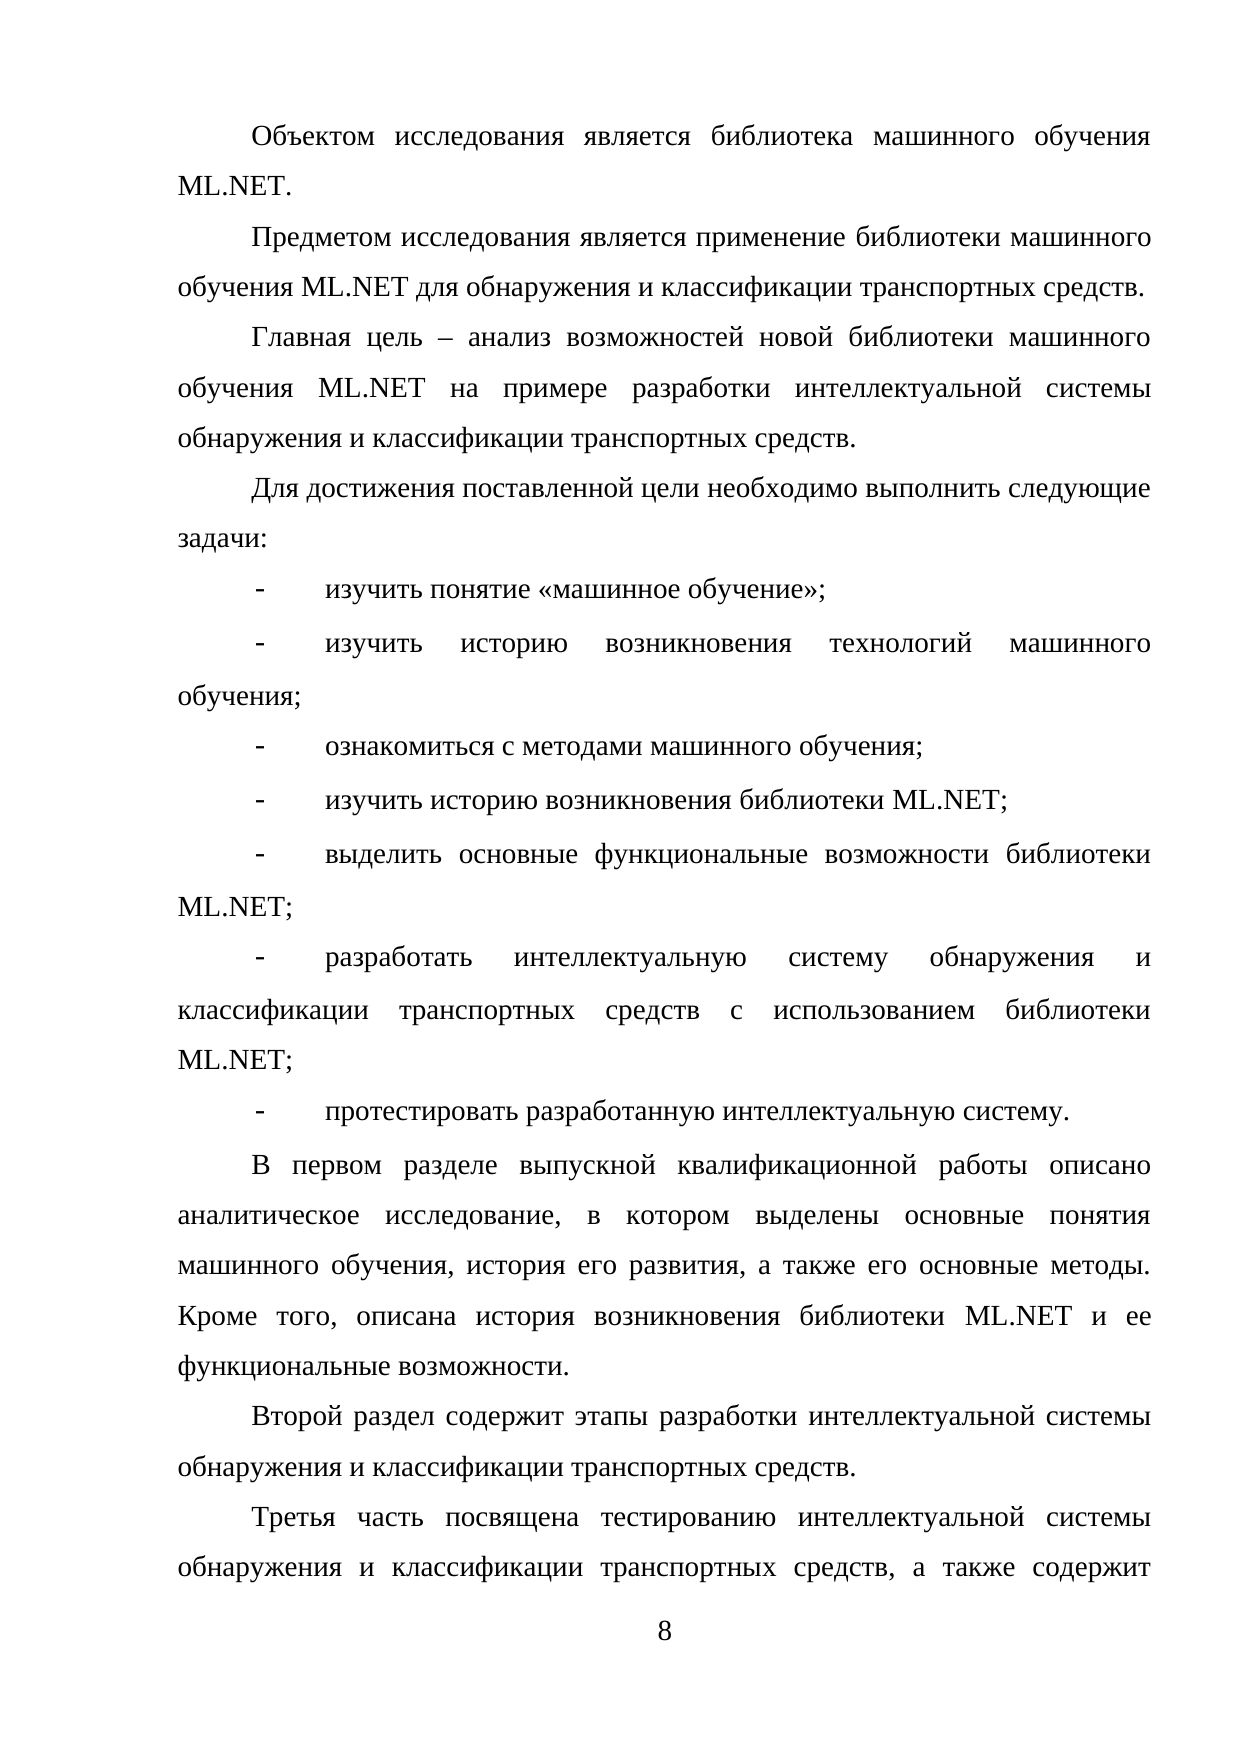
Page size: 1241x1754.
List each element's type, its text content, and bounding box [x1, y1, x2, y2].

list ознакомиться с методами машинного обучения; [177, 728, 1152, 764]
list изучить понятие «машинное обучение»; [177, 571, 1152, 607]
text В первом разделе выпускной квалификационной работы описано аналитическое исследование, в котором выделены основные понятия машинного обучения, история его развития, а также его основные методы. Кроме того, описана история возникновения библиотеки ML.NET и ее функциональные возможности. [177, 1147, 1152, 1382]
text Объектом исследования является библиотека машинного обучения ML.NET. [177, 118, 1152, 202]
list разработать интеллектуальную систему обнаружения и классификации транспортных средств с использованием библиотеки ML.NET; [177, 939, 1152, 1076]
list изучить историю возникновения библиотеки ML.NET; [177, 782, 1152, 818]
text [177, 1499, 1152, 1583]
text Главная цель – анализ возможностей новой библиотеки машинного обучения ML.NET на примере разработки интеллектуальной системы обнаружения и классификации транспортных средств. [177, 319, 1152, 453]
list изучить историю возникновения технологий машинного обучения; [177, 625, 1152, 711]
list выделить основные функциональные возможности библиотеки ML.NET; [177, 836, 1152, 923]
text Предметом исследования является применение библиотеки машинного обучения ML.NET для обнаружения и классификации транспортных средств. [177, 219, 1152, 303]
text Второй раздел содержит этапы разработки интеллектуальной системы обнаружения и классификации транспортных средств. [177, 1398, 1152, 1482]
list протестировать разработанную интеллектуальную систему. [177, 1093, 1152, 1129]
text Для достижения поставленной цели необходимо выполнить следующие задачи: [177, 470, 1152, 554]
